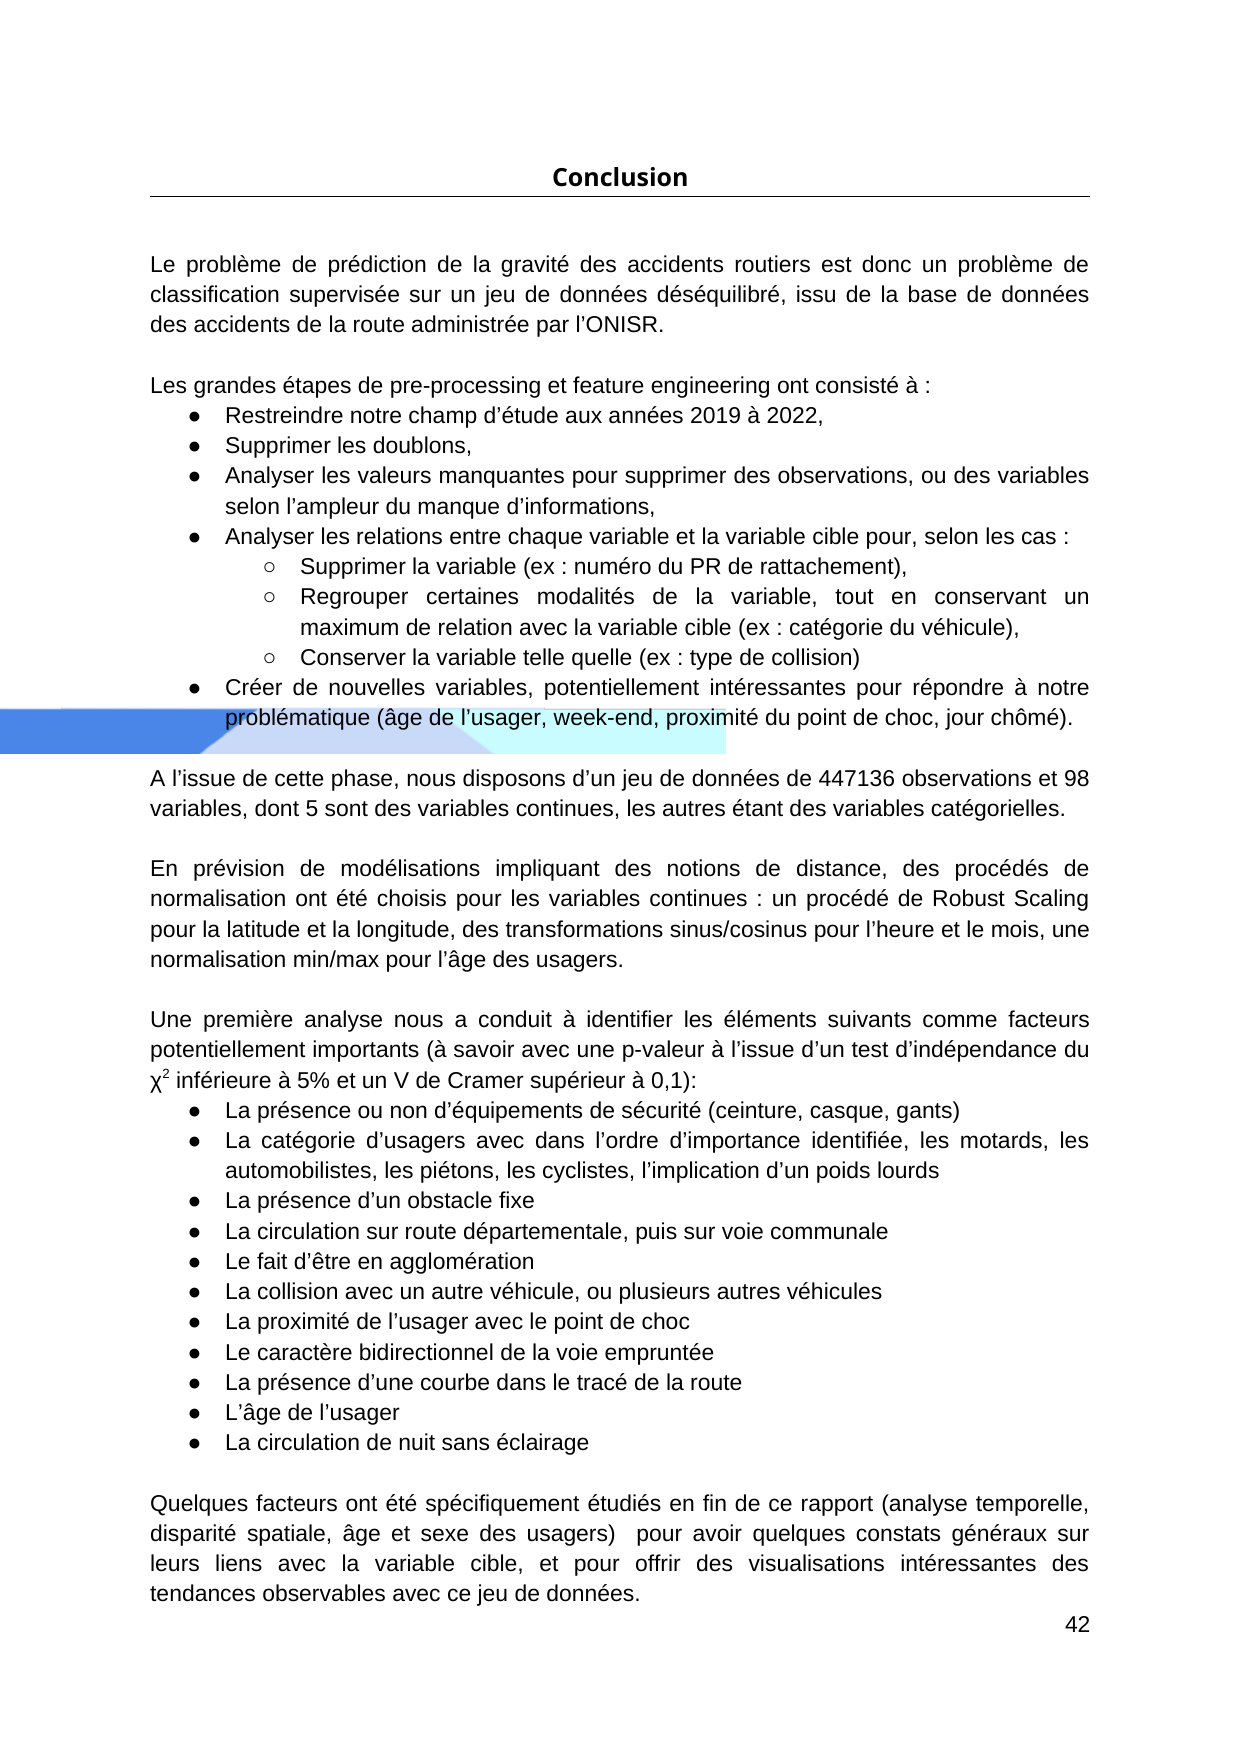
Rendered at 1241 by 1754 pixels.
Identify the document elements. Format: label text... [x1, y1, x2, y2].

list La présence d’une courbe dans le tracé de la route [187, 1369, 1090, 1395]
list La proximité de l’usager avec le point de choc [187, 1308, 1090, 1334]
list Supprimer les doublons, [187, 432, 1090, 458]
list L’âge de l’usager [187, 1399, 1090, 1425]
list Analyser les relations entre chaque variable et la variable cible pour, selon les cas : [187, 523, 1090, 549]
list La présence ou non d’équipements de sécurité (ceinture, casque, gants) [187, 1097, 1090, 1123]
list Regrouper certaines modalités de la variable, tout en conservant un maximum de relation avec la variable cible (ex : catégorie du véhicule), [262, 583, 1090, 640]
list Restreindre notre champ d’étude aux années 2019 à 2022, [187, 402, 1090, 428]
text A l’issue de cette phase, nous disposons d’un jeu de données de 447136 observations et 98 variables, dont 5 sont des variables continues, les autres étant des variables catégorielles. [150, 764, 1090, 821]
list La circulation de nuit sans éclairage [187, 1429, 1090, 1455]
list Conserver la variable telle quelle (ex : type de collision) [262, 644, 1090, 670]
text Le problème de prédiction de la gravité des accidents routiers est donc un problème de classification supervisée sur un jeu de données déséquilibré, issu de la base de données des accidents de la route administrée par l’ONISR. [150, 251, 1090, 338]
list Le fait d’être en agglomération [187, 1248, 1090, 1274]
picture [0, 709, 725, 754]
list Analyser les valeurs manquantes pour supprimer des observations, ou des variables selon l’ampleur du manque d’informations, [187, 462, 1090, 519]
text Les grandes étapes de pre-processing et feature engineering ont consisté à : [150, 372, 1090, 398]
list La collision avec un autre véhicule, ou plusieurs autres véhicules [187, 1278, 1090, 1304]
list Le caractère bidirectionnel de la voie empruntée [187, 1338, 1090, 1365]
subtitle Conclusion [150, 160, 1090, 196]
text Une première analyse nous a conduit à identifier les éléments suivants comme facteurs potentiellement importants (à savoir avec une p-valeur à l’issue d’un test d’indépendance du χ2 inférieure à 5% et un V de Cramer supérieur à 0,1): [150, 1006, 1090, 1093]
list Supprimer la variable (ex : numéro du PR de rattachement), [262, 553, 1090, 579]
list La circulation sur route départementale, puis sur voie communale [187, 1218, 1090, 1244]
text En prévision de modélisations impliquant des notions de distance, des procédés de normalisation ont été choisis pour les variables continues : un procédé de Robust Scaling pour la latitude et la longitude, des transformations sinus/cosinus pour l’heure et le mois, une normalisation min/max pour l’âge des usagers. [150, 855, 1090, 972]
list La catégorie d’usagers avec dans l’ordre d’importance identifiée, les motards, les automobilistes, les piétons, les cyclistes, l’implication d’un poids lourds [187, 1127, 1090, 1183]
list La présence d’un obstacle fixe [187, 1187, 1090, 1214]
list Créer de nouvelles variables, potentiellement intéressantes pour répondre à notre problématique (âge de l’usager, week-end, proximité du point de choc, jour chômé). [187, 674, 1090, 730]
text Quelques facteurs ont été spécifiquement étudiés en fin de ce rapport (analyse temporelle, disparité spatiale, âge et sexe des usagers) pour avoir quelques constats généraux sur leurs liens avec la variable cible, et pour offrir des visualisations intéressantes des tendances observables avec ce jeu de données. [150, 1489, 1090, 1606]
